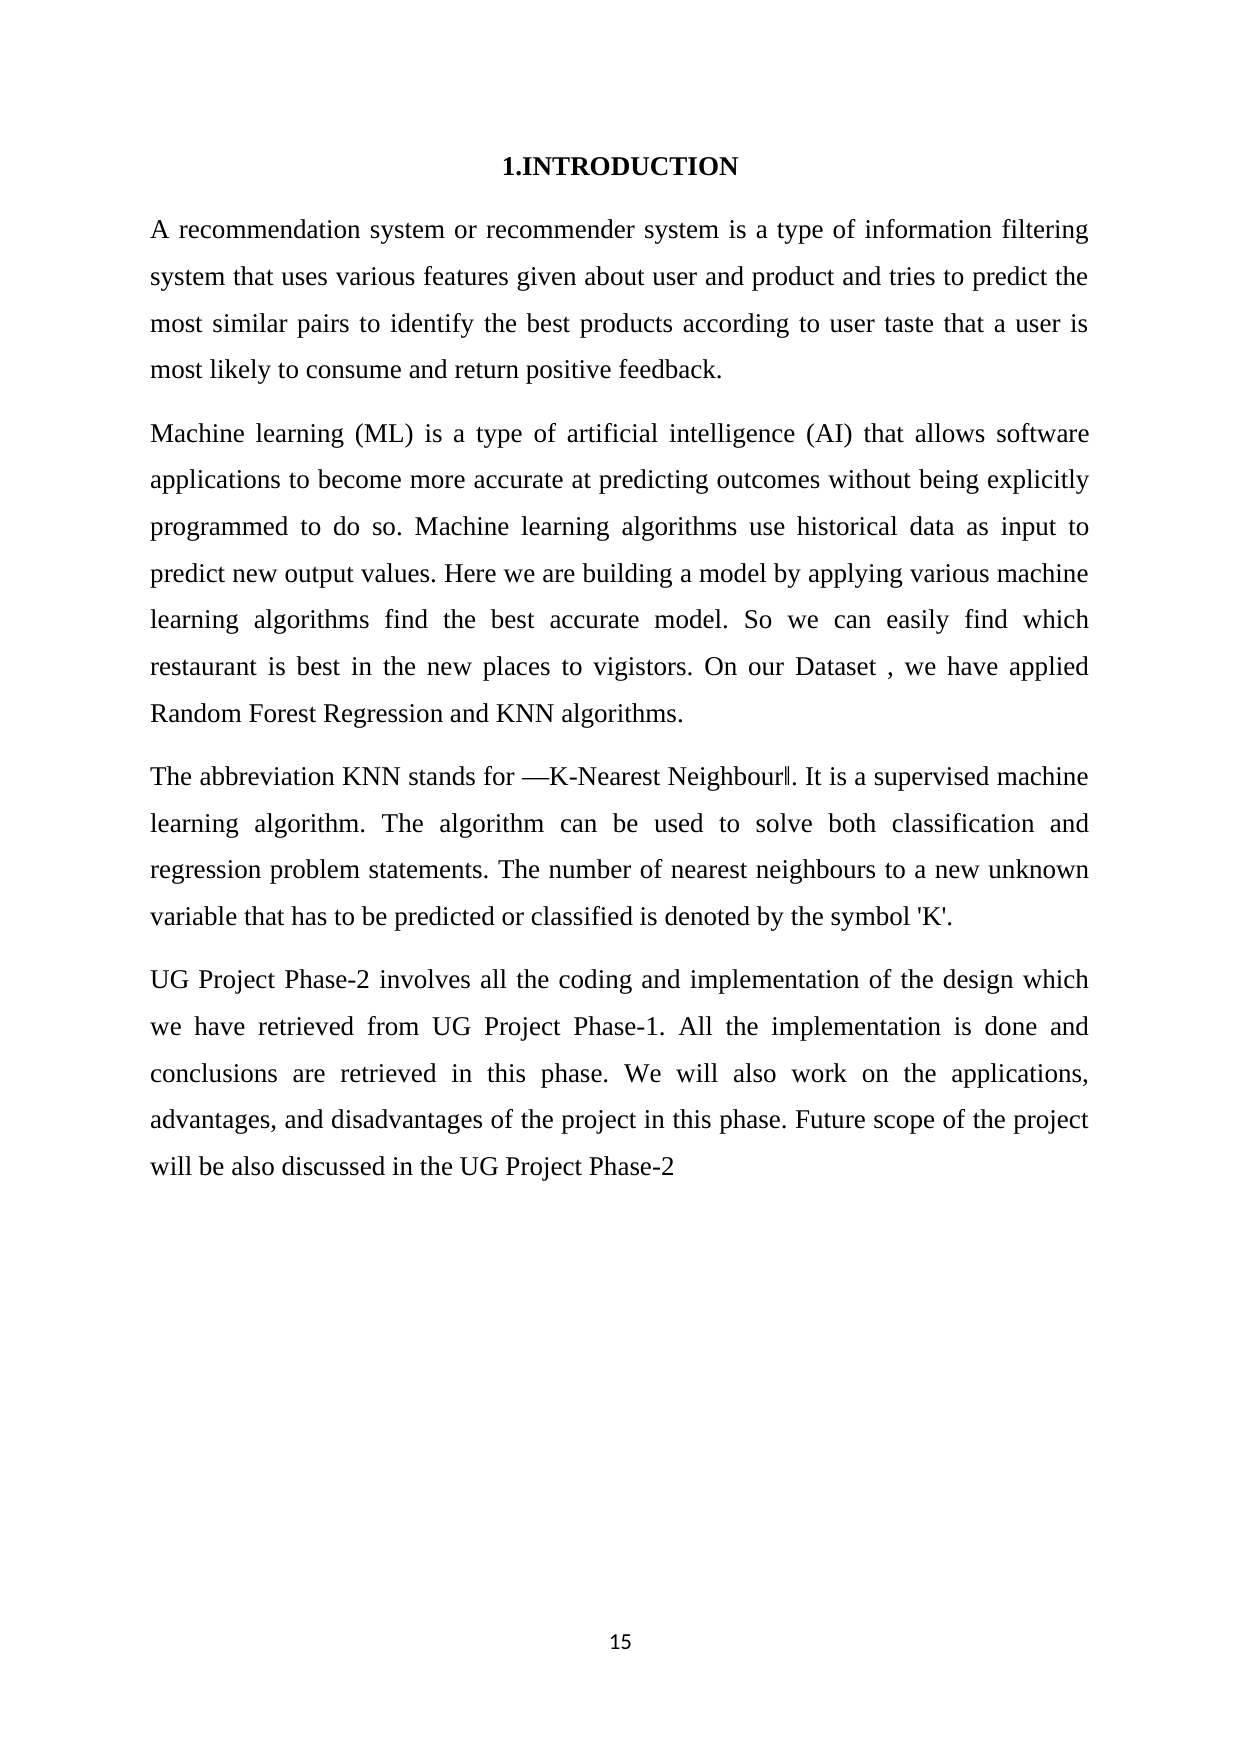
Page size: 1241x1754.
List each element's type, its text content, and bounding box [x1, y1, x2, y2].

text 1.INTRODUCTION [150, 150, 1090, 181]
text The abbreviation KNN stands for ―K-Nearest Neighbour‖. It is a supervised machine learning algorithm. The algorithm can be used to solve both classification and regression problem statements. The number of nearest neighbours to a new unknown variable that has to be predicted or classified is denoted by the symbol 'K'. [150, 760, 1090, 931]
text A recommendation system or recommender system is a type of information filtering system that uses various features given about user and product and tries to predict the most similar pairs to identify the best products according to user taste that a user is most likely to consume and return positive feedback. [150, 213, 1090, 384]
text UG Project Phase-2 involves all the coding and implementation of the design which we have retrieved from UG Project Phase-1. All the implementation is done and conclusions are retrieved in this phase. We will also work on the applications, advantages, and disadvantages of the project in this phase. Future scope of the project will be also discussed in the UG Project Phase-2 [150, 963, 1090, 1181]
text Machine learning (ML) is a type of artificial intelligence (AI) that allows software applications to become more accurate at predicting outcomes without being explicitly programmed to do so. Machine learning algorithms use historical data as input to predict new output values. Here we are building a model by applying various machine learning algorithms find the best accurate model. So we can easily find which restaurant is best in the new places to vigistors. On our Dataset , we have applied Random Forest Regression and KNN algorithms. [150, 417, 1090, 728]
